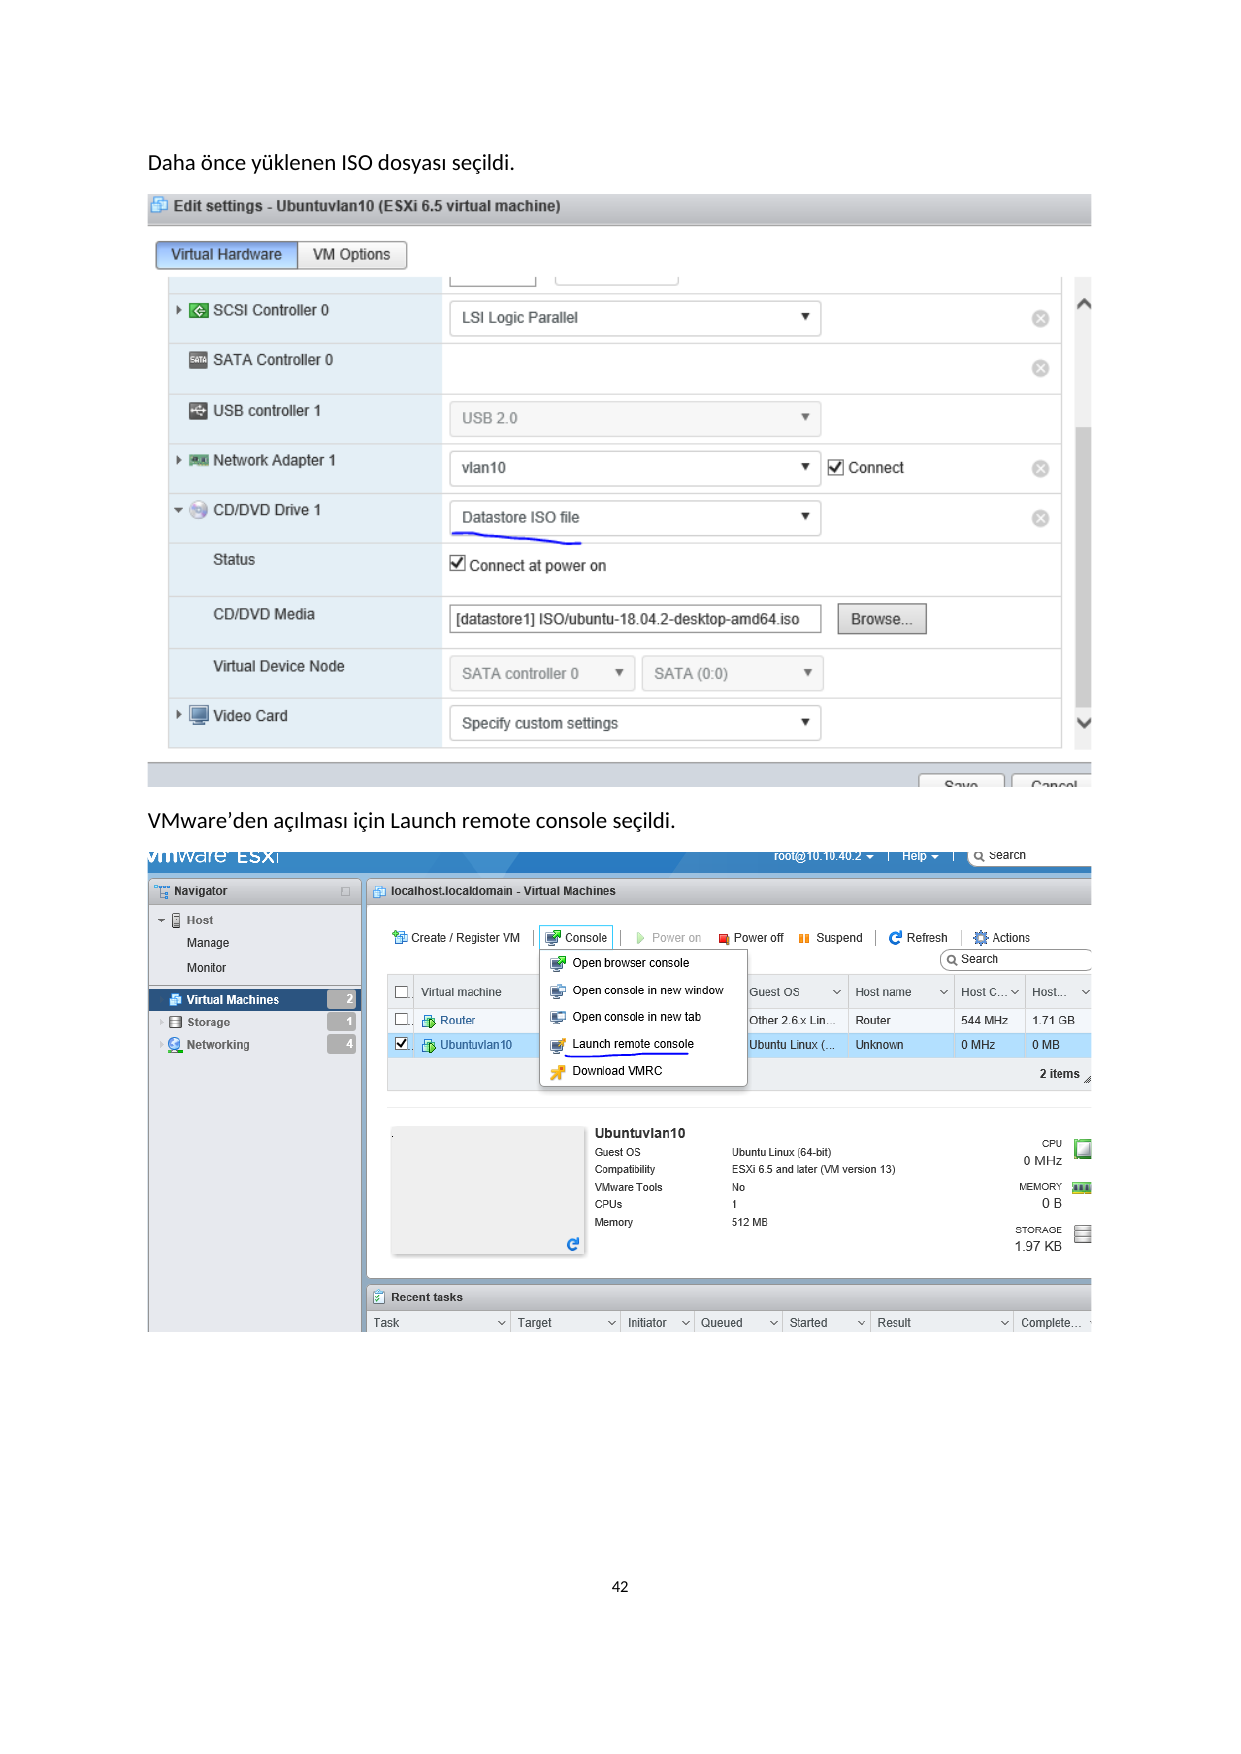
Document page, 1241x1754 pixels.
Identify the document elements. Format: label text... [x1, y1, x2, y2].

text Daha önce yüklenen ISO dosyası seçildi. [148, 148, 1093, 176]
picture [147, 194, 1092, 787]
text VMware’den açılması için Launch remote console seçildi. [148, 806, 1093, 834]
picture [147, 852, 1092, 1332]
text 42 [148, 1576, 1093, 1597]
